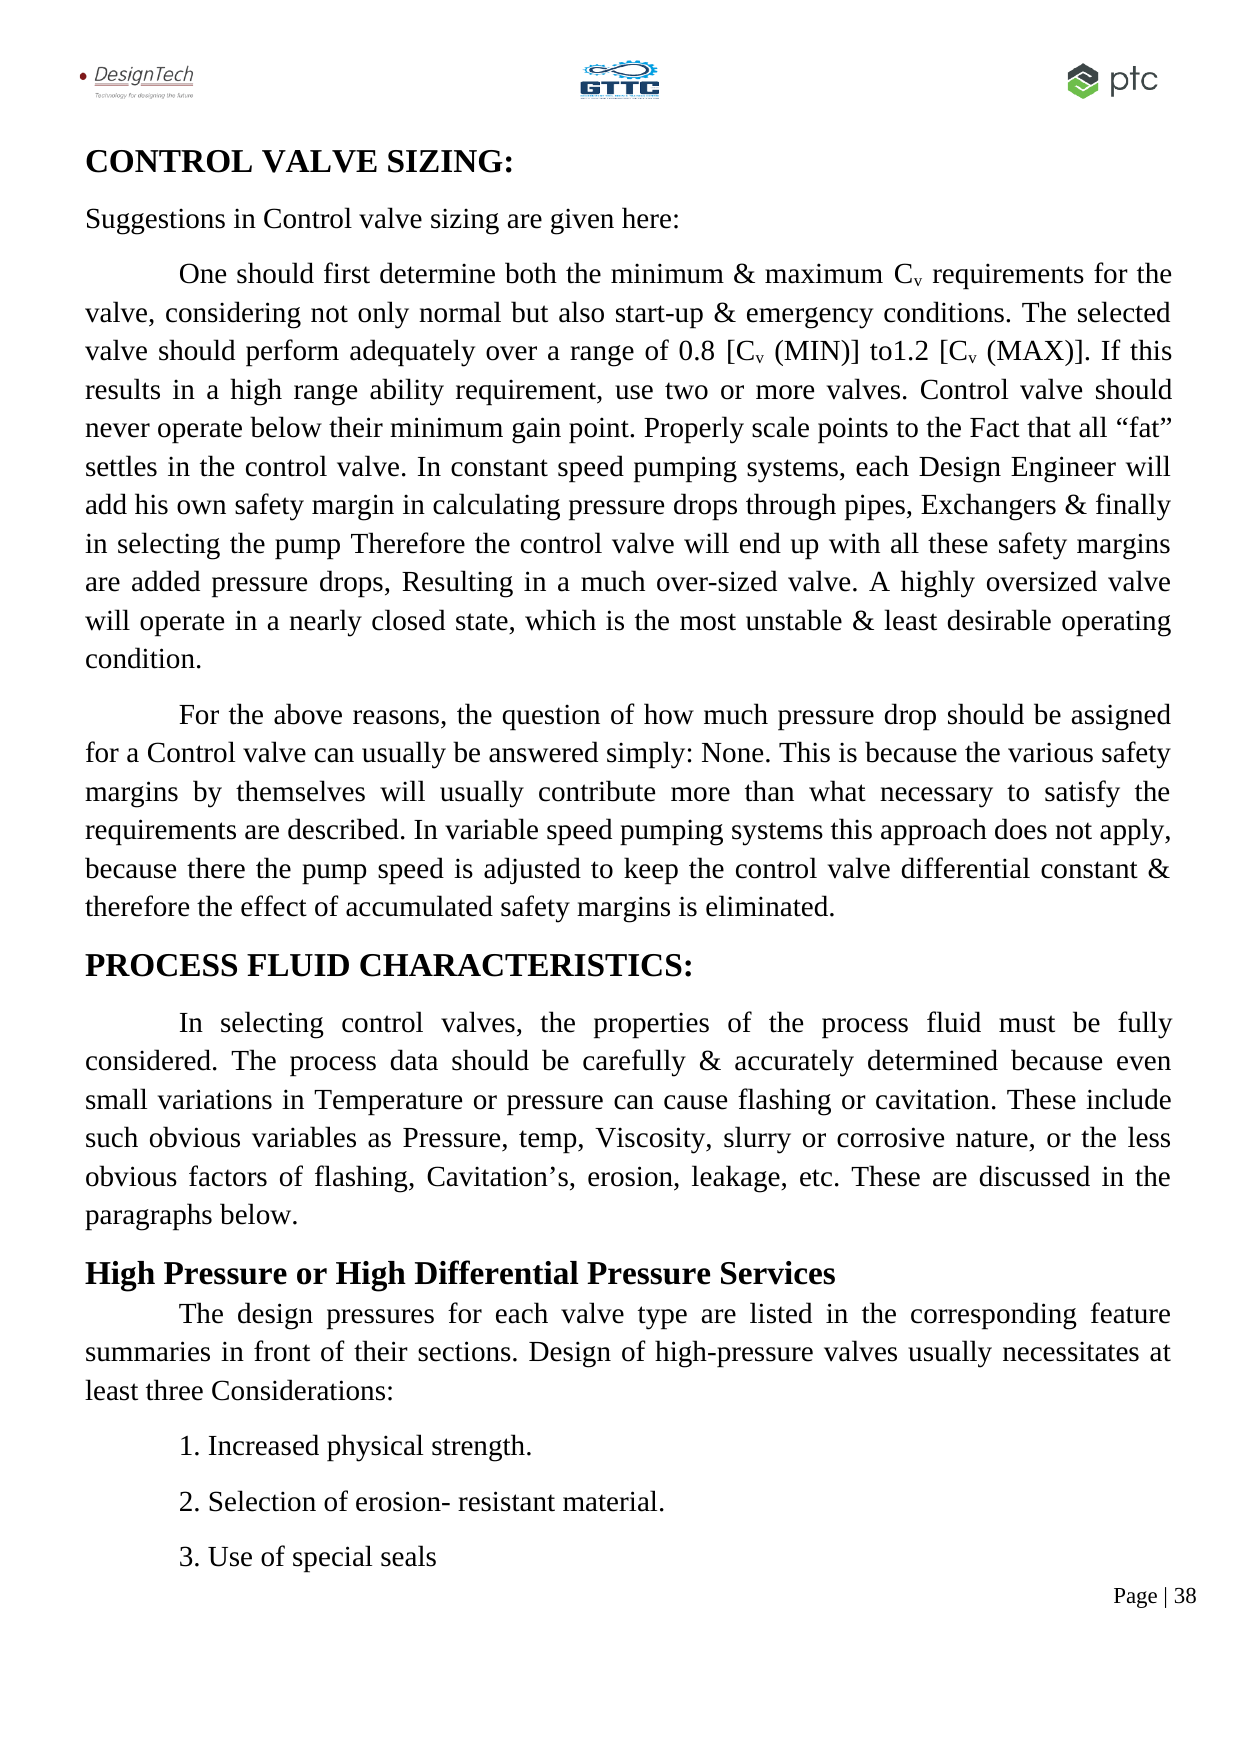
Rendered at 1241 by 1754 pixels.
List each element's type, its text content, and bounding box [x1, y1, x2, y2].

subtitle High Pressure or High Differential Pressure Services [85, 1253, 1196, 1291]
picture [79, 65, 194, 99]
subtitle CONTROL VALVE SIZING: [85, 141, 1196, 180]
text 2. Selection of erosion- resistant material. [178, 1484, 1196, 1517]
text In selecting control valves, the properties of the process fluid must be fully considered. The process data should be carefully & accurately determined because even small variations in Temperature or pressure can cause flashing or cavitation. These include such obvious variables as Pressure, temp, Viscosity, slurry or corrosive nature, or the less obvious factors of flashing, Cavitation’s, erosion, leakage, etc. These are discussed in the paragraphs below. [85, 1005, 1172, 1231]
picture [580, 60, 659, 99]
text For the above reasons, the question of how much pressure drop should be assigned for a Control valve can usually be answered simply: None. This is because the various safety margins by themselves will usually contribute more than what necessary to satisfy the requirements are described. In variable speed pumping systems this approach does not apply, because there the pump speed is adjusted to keep the control valve differential constant & therefore the effect of accumulated safety margins is eliminated. [85, 697, 1172, 923]
text 1. Increased physical strength. [178, 1428, 1196, 1462]
text 3. Use of special seals [178, 1539, 1196, 1572]
text One should first determine both the minimum & maximum Cv requirements for the valve, considering not only normal but also start-up & emergency conditions. The selected valve should perform adequately over a range of 0.8 [Cv (MIN)] to1.2 [Cv (MAX)]. If this results in a high range ability requirement, use two or more valves. Control valve should never operate below their minimum gain point. Properly scale points to the Fact that all “fat” settles in the control valve. In constant speed pumping systems, each Design Engineer will add his own safety margin in calculating pressure drops through pipes, Exchangers & finally in selecting the pump Therefore the control valve will end up with all these safety margins are added pressure drops, Resulting in a much over-sized valve. A highly oversized valve will operate in a nearly closed state, which is the most unstable & least desirable operating condition. [85, 256, 1172, 675]
subtitle PROCESS FLUID CHARACTERISTICS: [85, 945, 1196, 983]
text Suggestions in Control valve sizing are given here: [85, 201, 1196, 234]
picture [1067, 63, 1158, 99]
text The design pressures for each valve type are listed in the corresponding feature summaries in front of their sections. Design of high-pressure valves usually necessitates at least three Considerations: [85, 1296, 1172, 1407]
